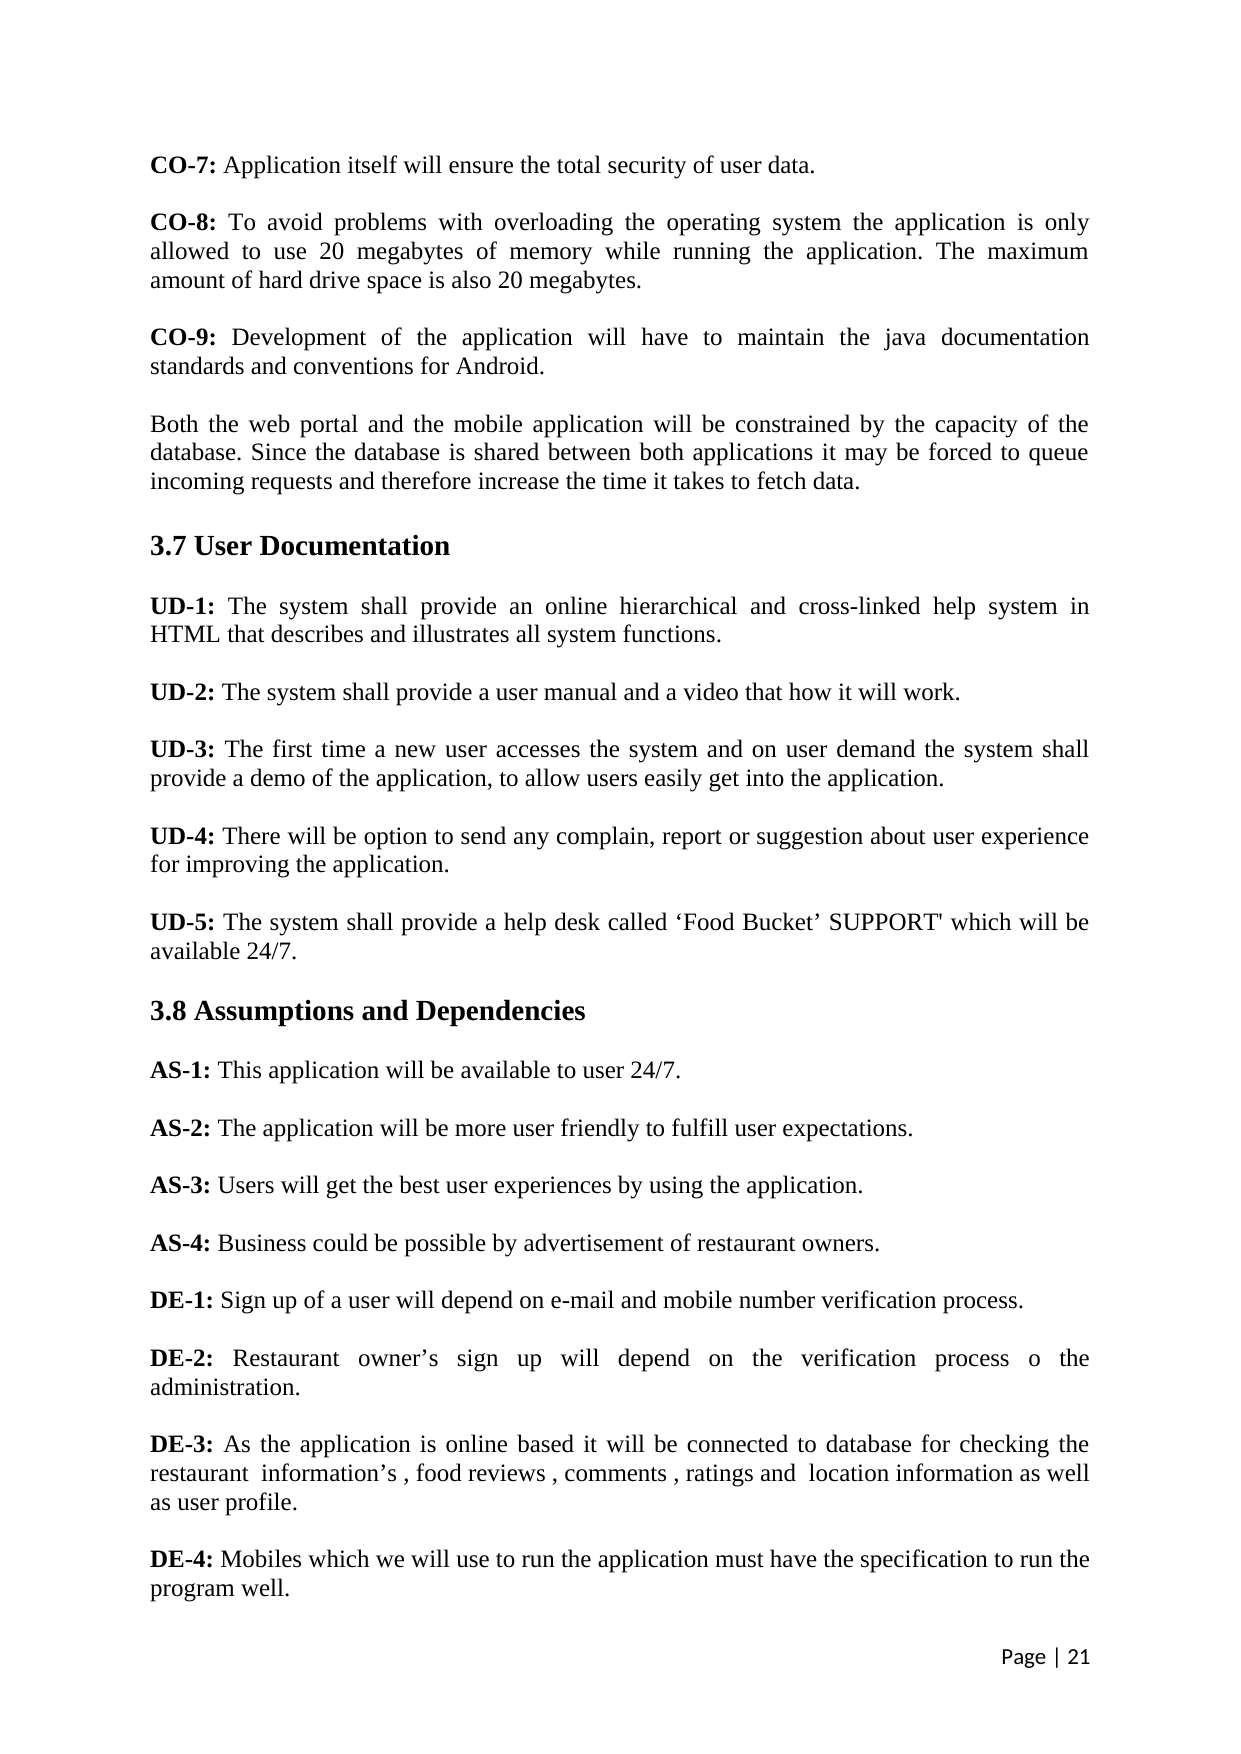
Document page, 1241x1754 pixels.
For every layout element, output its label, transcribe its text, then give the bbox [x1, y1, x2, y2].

text AS-2: The application will be more user friendly to fulfill user expectations. [150, 1113, 1090, 1142]
text DE-1: Sign up of a user will depend on e-mail and mobile number verification process. [150, 1286, 1090, 1314]
text UD-4: There will be option to send any complain, report or suggestion about user experience for improving the application. [150, 821, 1090, 878]
text DE-2: Restaurant owner’s sign up will depend on the verification process o the administration. [150, 1343, 1090, 1401]
text UD-5: The system shall provide a help desk called ‘Food Bucket’ SUPPORT' which will be available 24/7. [150, 907, 1090, 964]
text 3.7 User Documentation [150, 528, 1090, 562]
text UD-2: The system shall provide a user manual and a video that how it will work. [150, 677, 1090, 706]
text DE-4: Mobiles which we will use to run the application must have the specification to run the program well. [150, 1544, 1090, 1602]
text UD-1: The system shall provide an online hierarchical and cross-linked help system in HTML that describes and illustrates all system functions. [150, 591, 1090, 648]
text Both the web portal and the mobile application will be constrained by the capacity of the database. Since the database is shared between both applications it may be forced to queue incoming requests and therefore increase the time it takes to fetch data. [150, 409, 1090, 495]
text CO-9: Development of the application will have to maintain the java documentation standards and conventions for Android. [150, 322, 1090, 380]
text UD-3: The first time a new user accesses the system and on user demand the system shall provide a demo of the application, to allow users easily get into the application. [150, 734, 1090, 792]
text CO-8: To avoid problems with overloading the operating system the application is only allowed to use 20 megabytes of memory while running the application. The maximum amount of hard drive space is also 20 megabytes. [150, 207, 1090, 294]
text DE-3: As the application is online based it will be connected to database for checking the restaurant information’s , food reviews , comments , ratings and location information as well as user profile. [150, 1429, 1090, 1516]
text AS-4: Business could be possible by advertisement of restaurant owners. [150, 1228, 1090, 1257]
text 3.8 Assumptions and Dependencies [150, 993, 1090, 1027]
text AS-3: Users will get the best user experiences by using the application. [150, 1171, 1090, 1199]
text AS-1: This application will be available to user 24/7. [150, 1056, 1090, 1084]
text CO-7: Application itself will ensure the total security of user data. [150, 150, 1090, 179]
